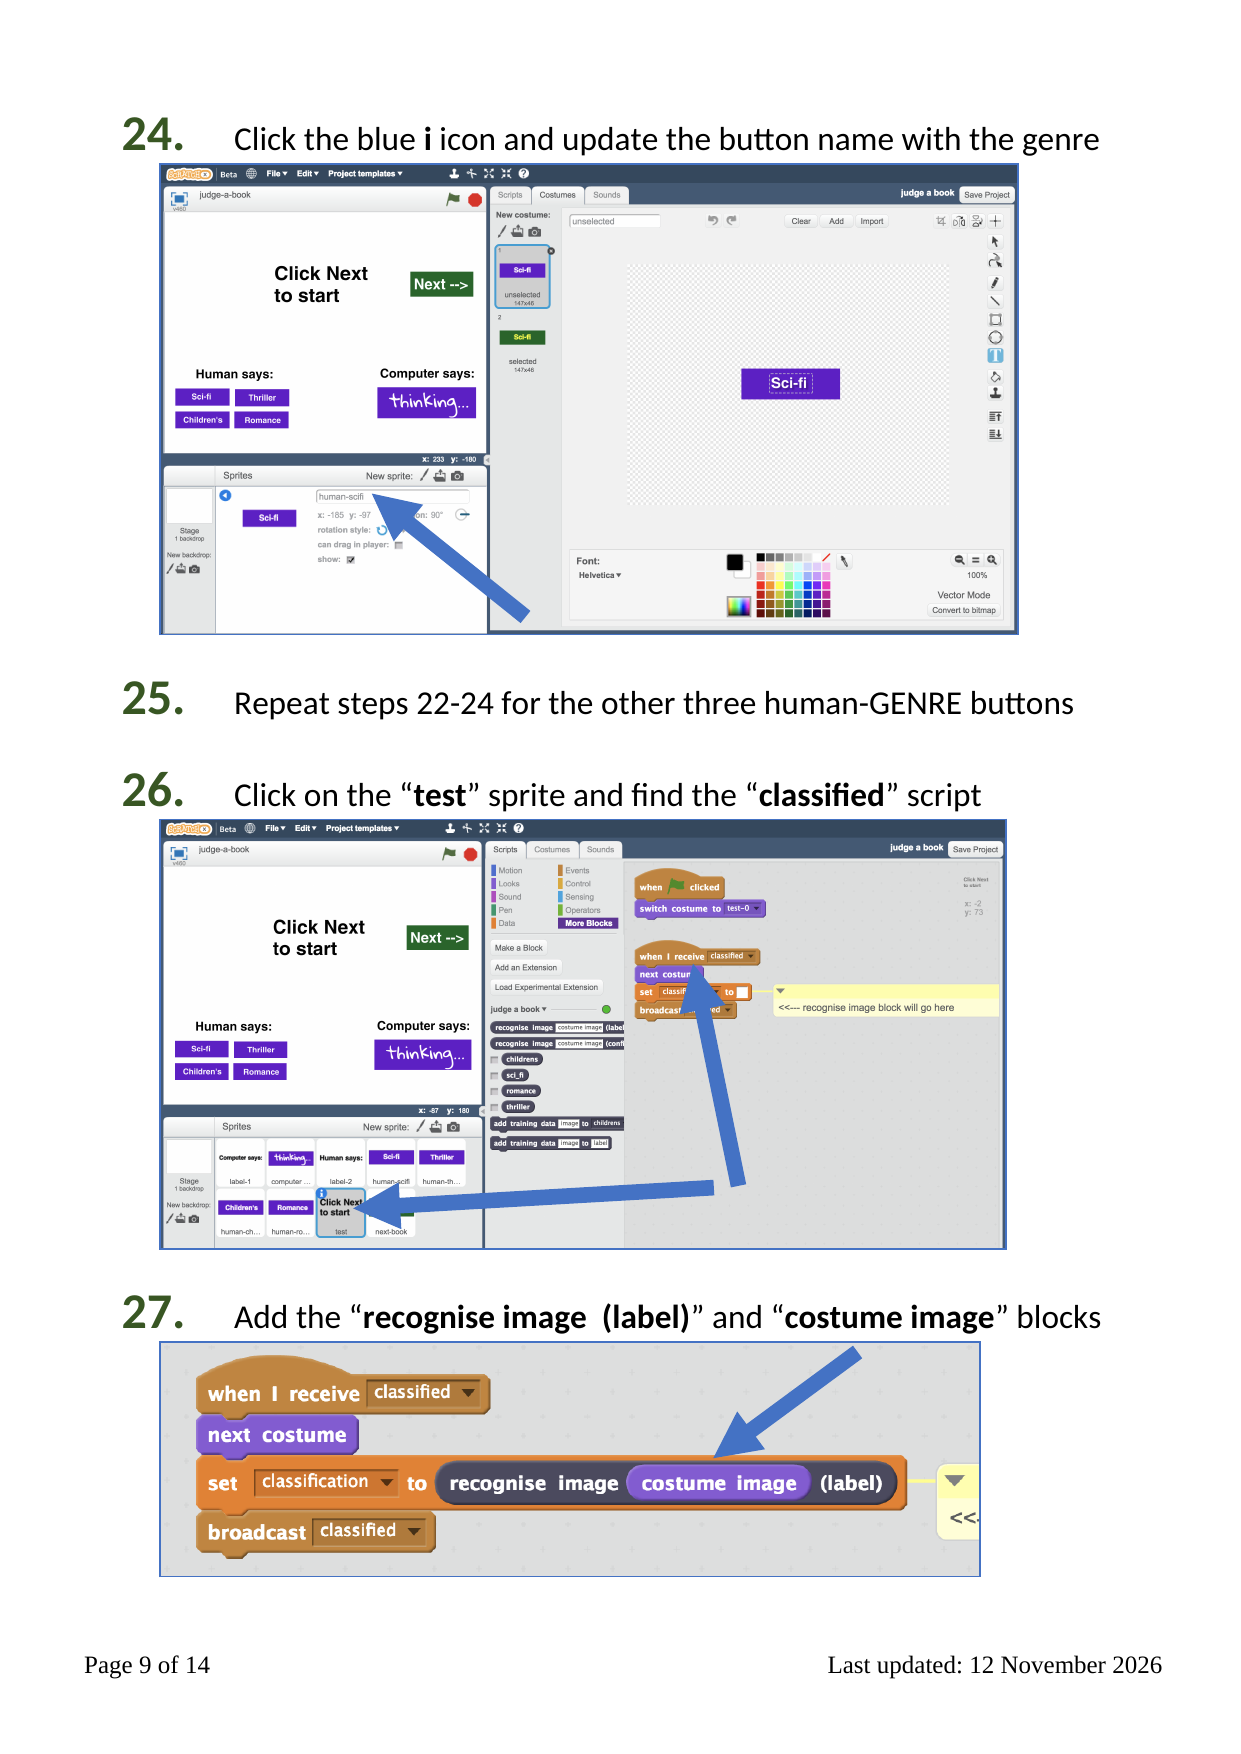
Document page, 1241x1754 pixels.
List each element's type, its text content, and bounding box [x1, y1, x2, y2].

picture [161, 165, 1017, 634]
list Repeat steps 22-24 for the other three human-GENRE buttons [121, 666, 1164, 757]
picture [161, 820, 1005, 1248]
picture [161, 1343, 979, 1576]
